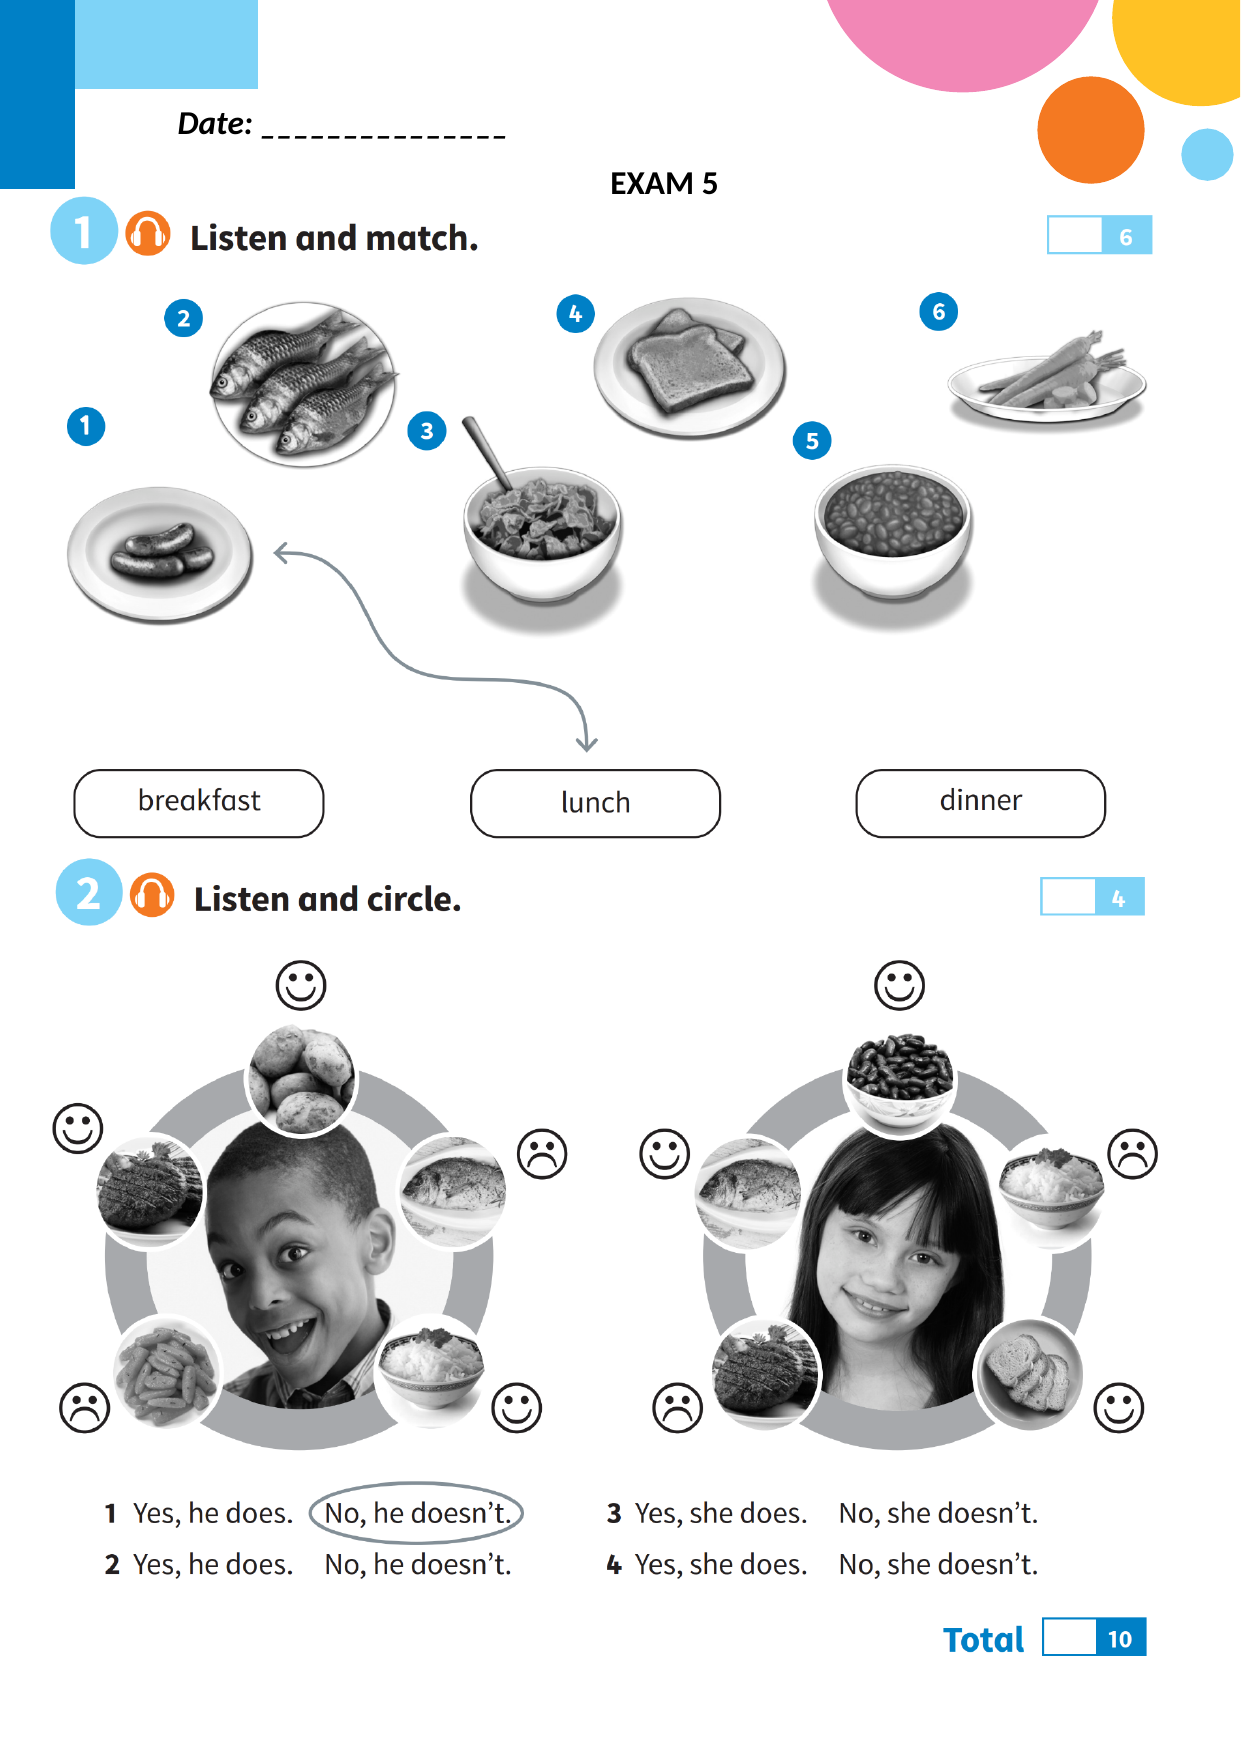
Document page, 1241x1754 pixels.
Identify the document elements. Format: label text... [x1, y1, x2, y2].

picture [46, 192, 1159, 847]
text Date: _______________ [177, 102, 1152, 142]
picture [48, 858, 1162, 1665]
text EXAM 5 [177, 162, 1152, 203]
